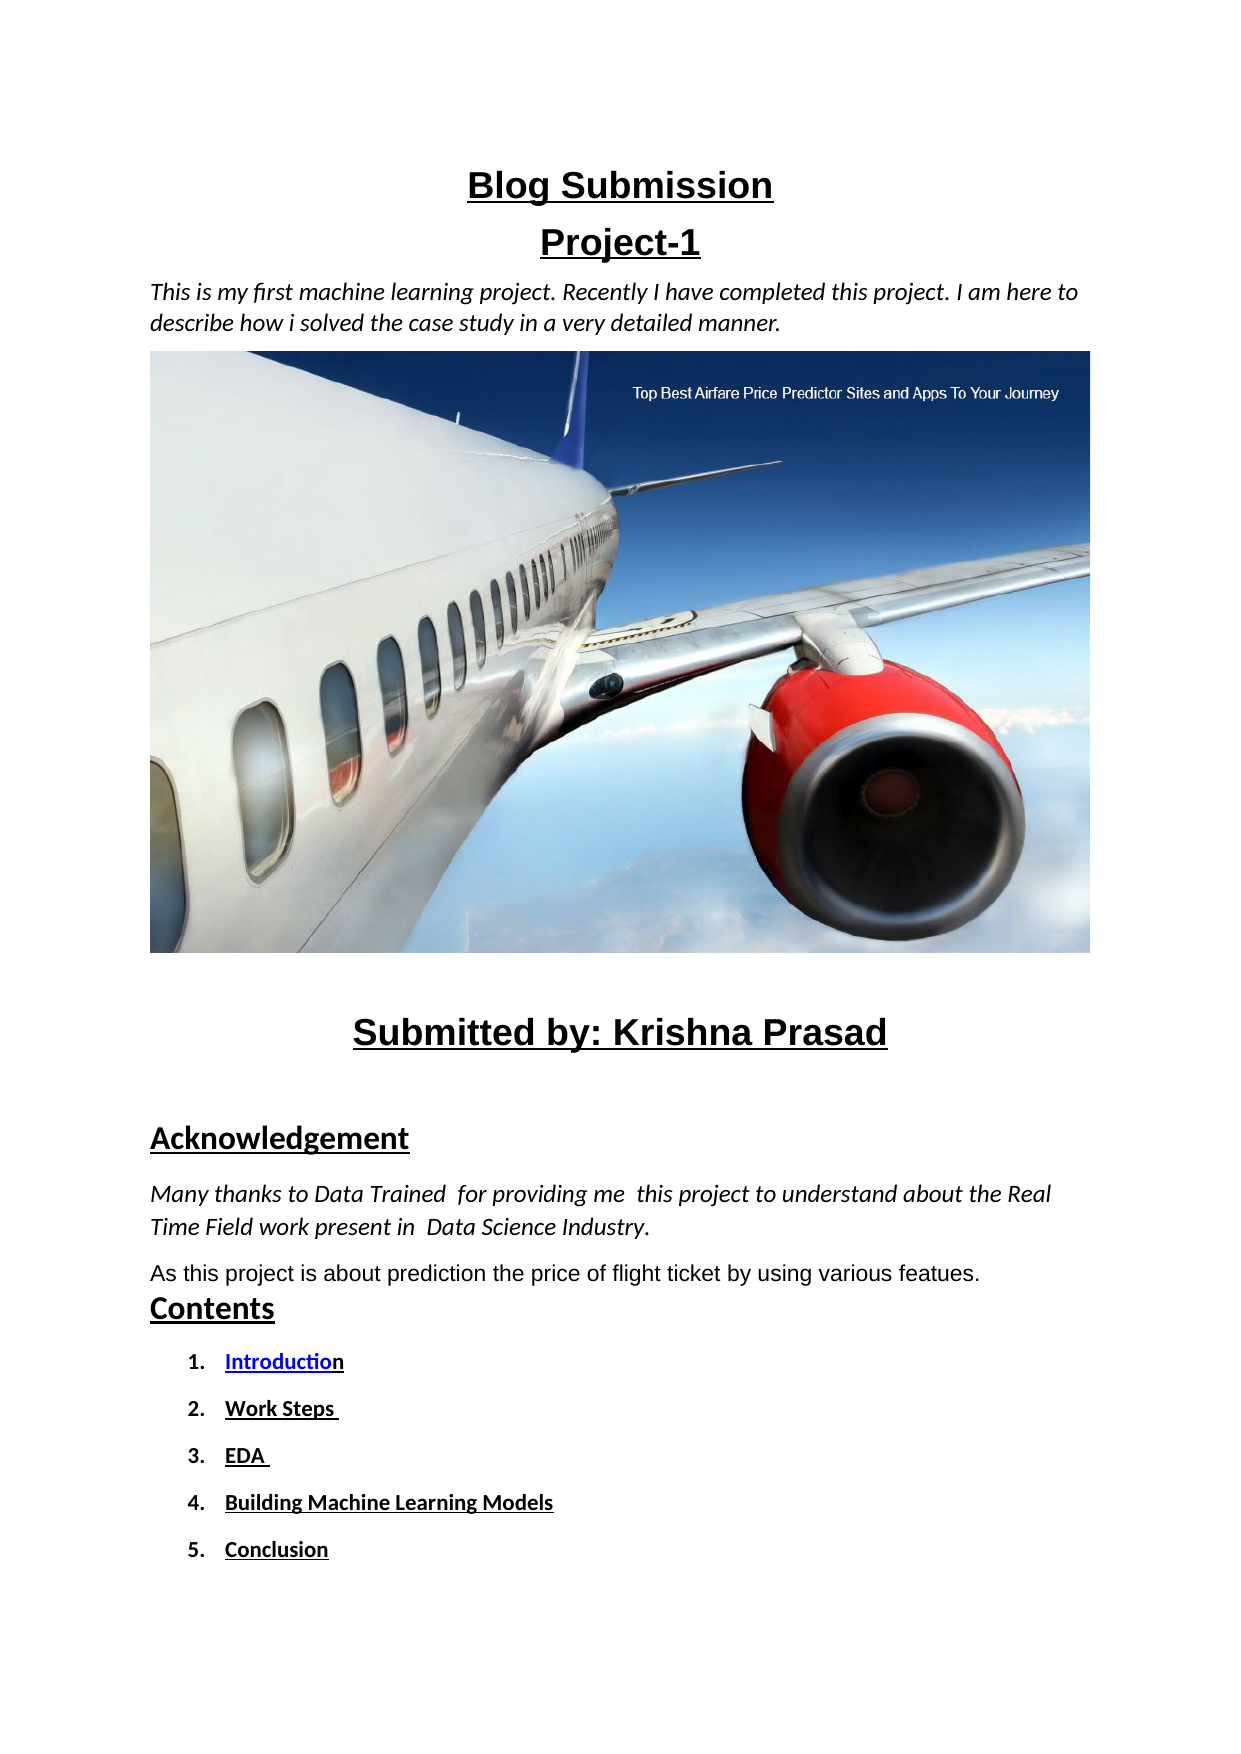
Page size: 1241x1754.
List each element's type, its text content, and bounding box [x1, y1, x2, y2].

list Introduction [187, 1347, 1090, 1375]
list Work Steps [187, 1394, 1090, 1422]
list EDA [187, 1441, 1090, 1469]
text Submitted by: Krishna Prasad [150, 1010, 1090, 1053]
text Acknowledgement [150, 1117, 1090, 1158]
text Contents [150, 1287, 1090, 1327]
list Conclusion [187, 1535, 1090, 1563]
text Project-1 [150, 220, 1090, 263]
text This is my first machine learning project. Recently I have completed this project. I am here to describe how i solved the case study in a very detailed manner. [150, 277, 1090, 338]
list Building Machine Learning Models [187, 1488, 1090, 1516]
text Many thanks to Data Trained for providing me this project to understand about the Real Time Field work present in Data Science Industry. [150, 1178, 1090, 1241]
picture [150, 351, 1091, 953]
text Blog Submission [150, 163, 1090, 207]
text As this project is about prediction the price of flight ticket by using various featues. [150, 1260, 1090, 1287]
